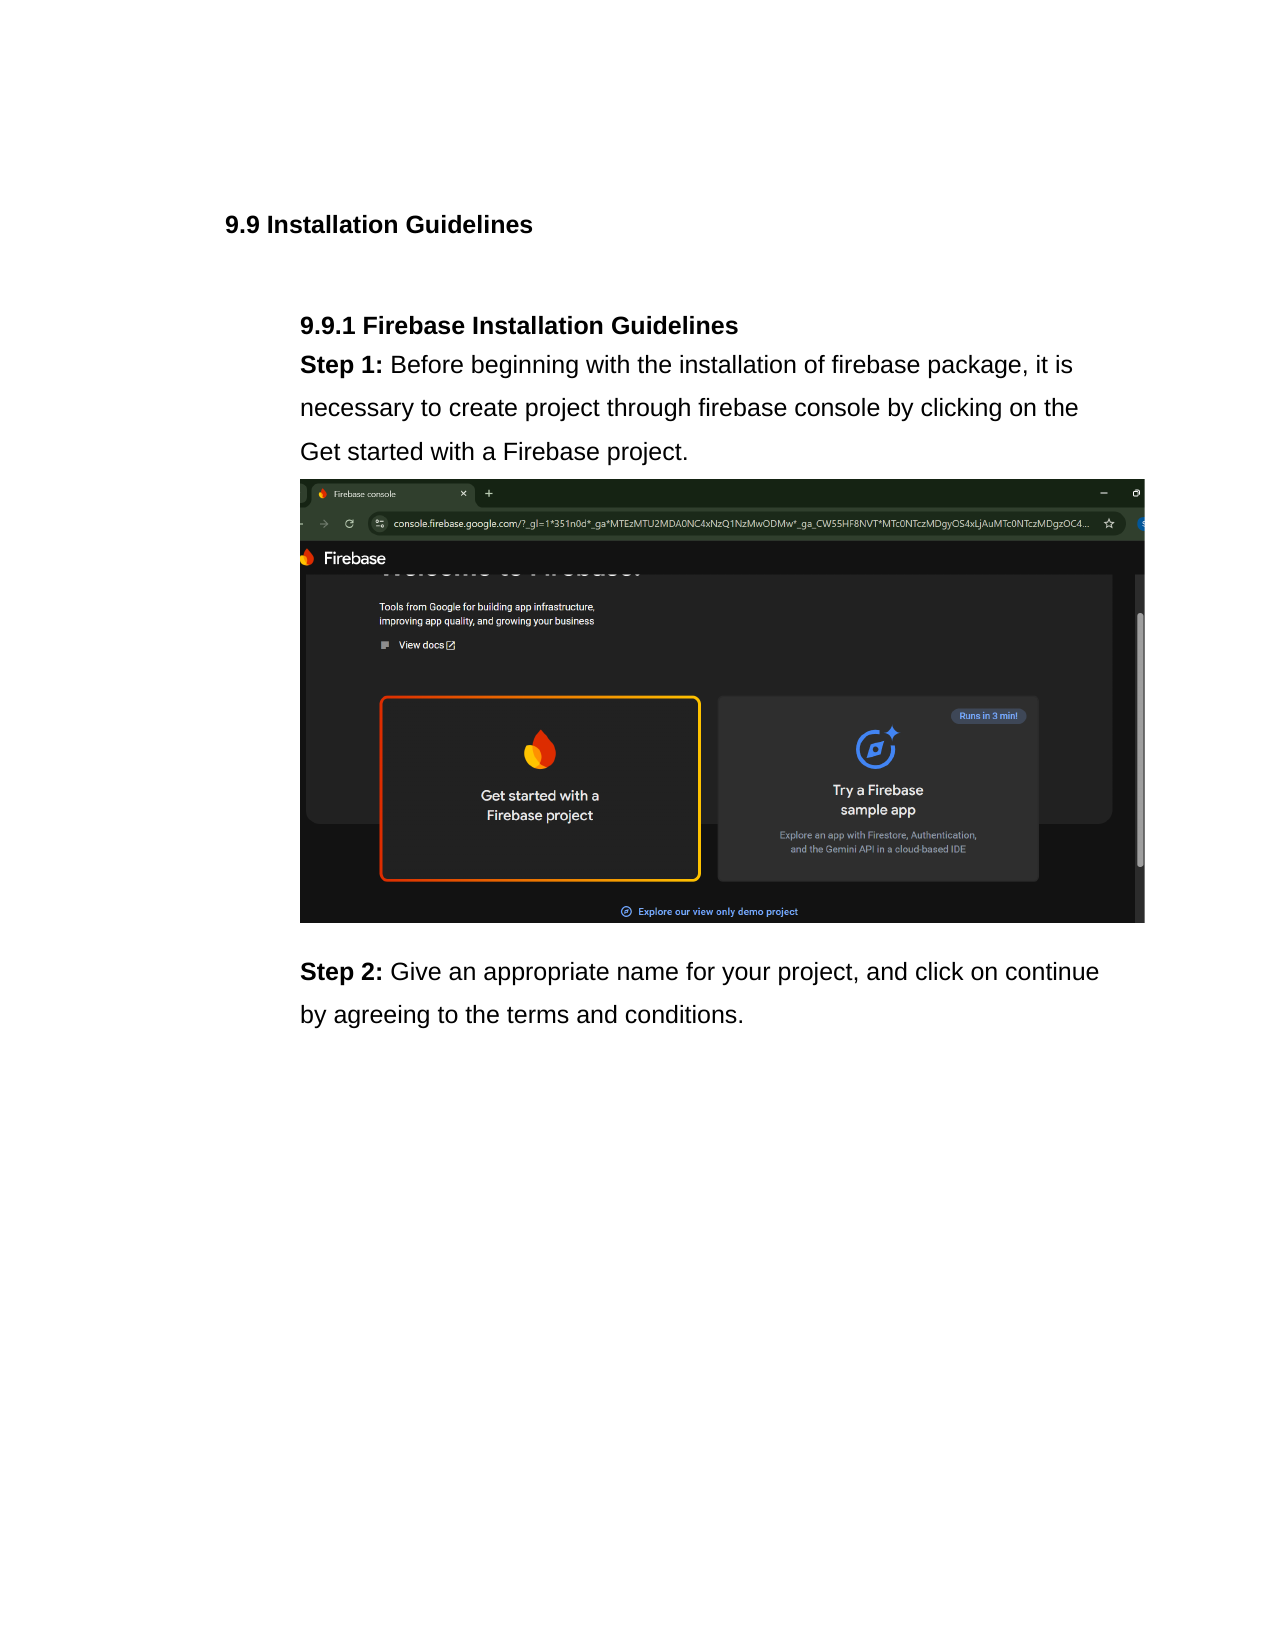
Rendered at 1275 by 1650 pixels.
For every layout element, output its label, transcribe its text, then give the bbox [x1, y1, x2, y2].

list Step 1: Before beginning with the installation of firebase package, it is necessary to create project through firebase console by clicking on the Get started with a Firebase project. [300, 350, 1125, 465]
picture [300, 479, 1145, 923]
list Step 2: Give an appropriate name for your project, and click on continue by agreeing to the terms and conditions. [300, 957, 1125, 1029]
subtitle 9.9.1 Firebase Installation Guidelines [225, 311, 1125, 339]
subtitle 9.9 Installation Guidelines [225, 210, 1125, 238]
